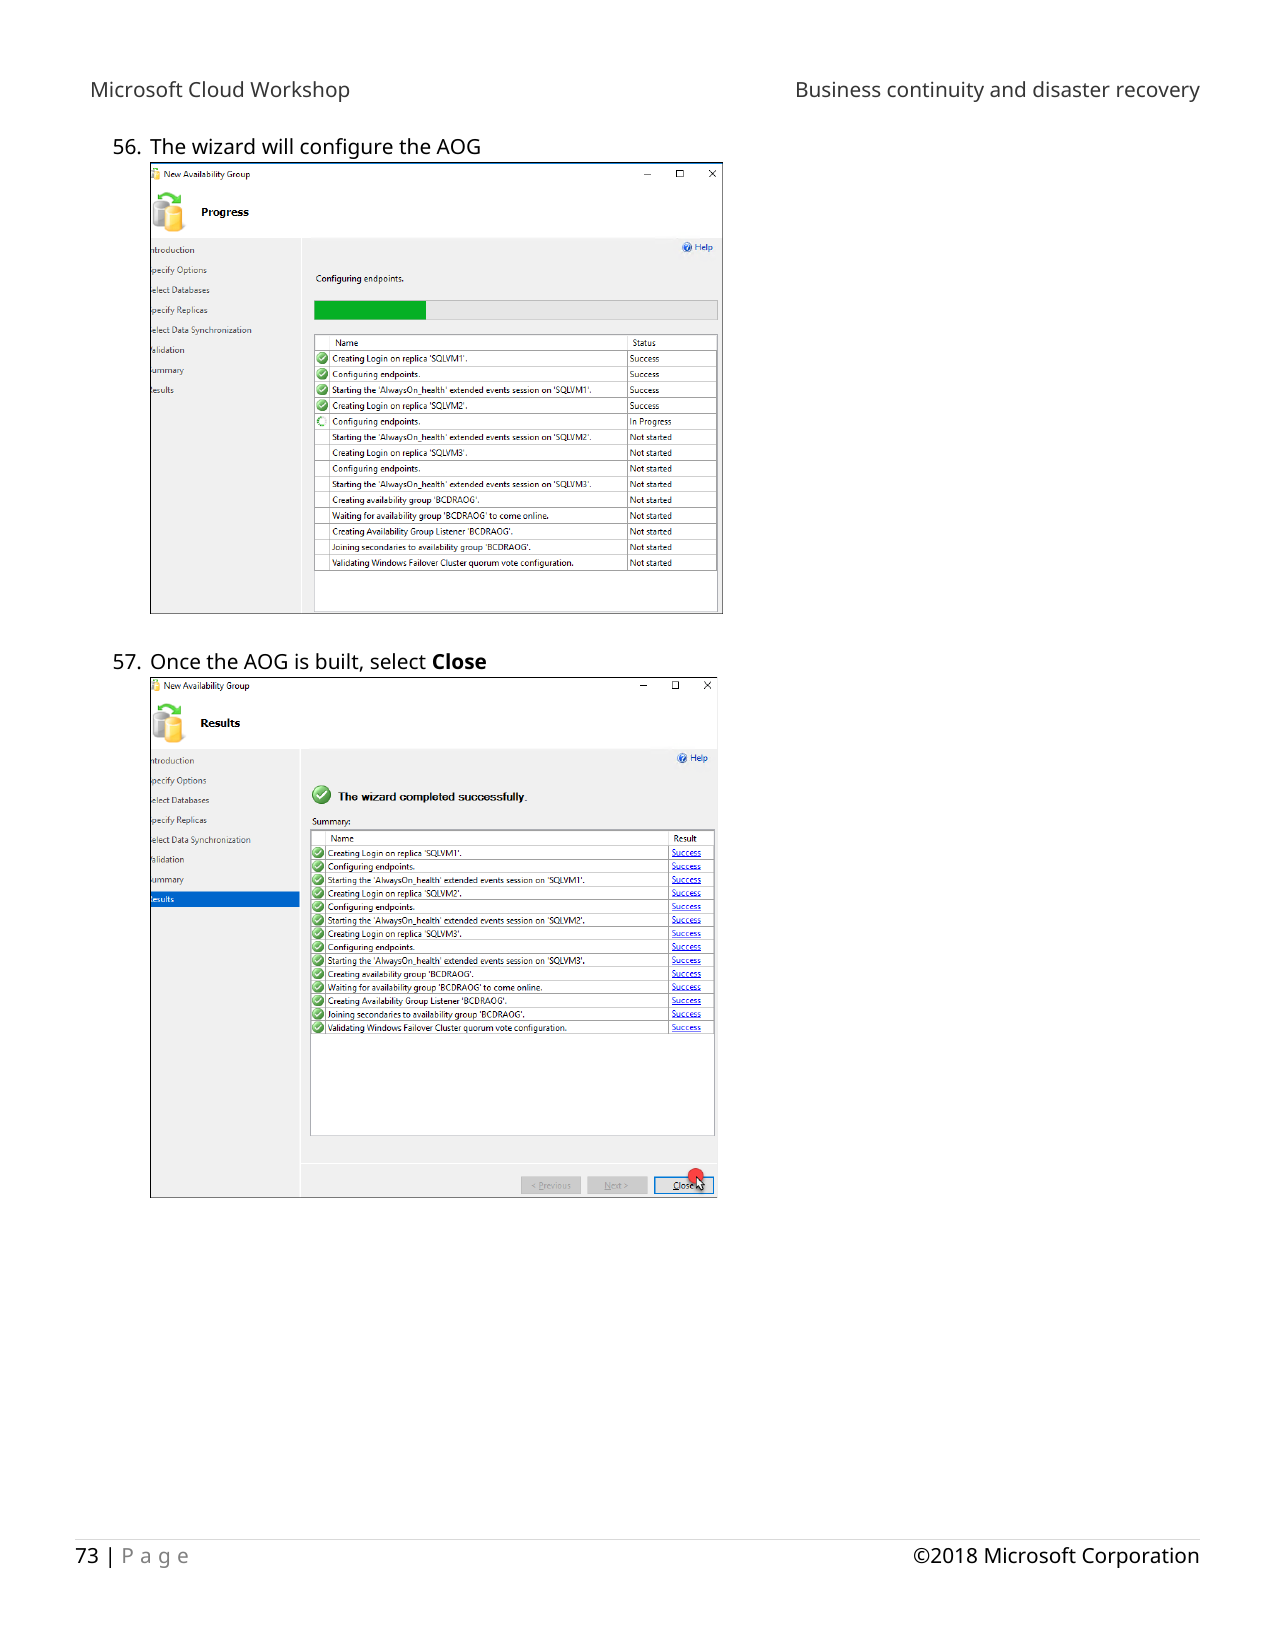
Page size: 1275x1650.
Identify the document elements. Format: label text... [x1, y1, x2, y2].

picture [150, 677, 718, 1198]
list The wizard will configure the AOG [112, 132, 1200, 160]
picture [150, 162, 723, 614]
list Once the AOG is built, select Close [112, 647, 1200, 675]
